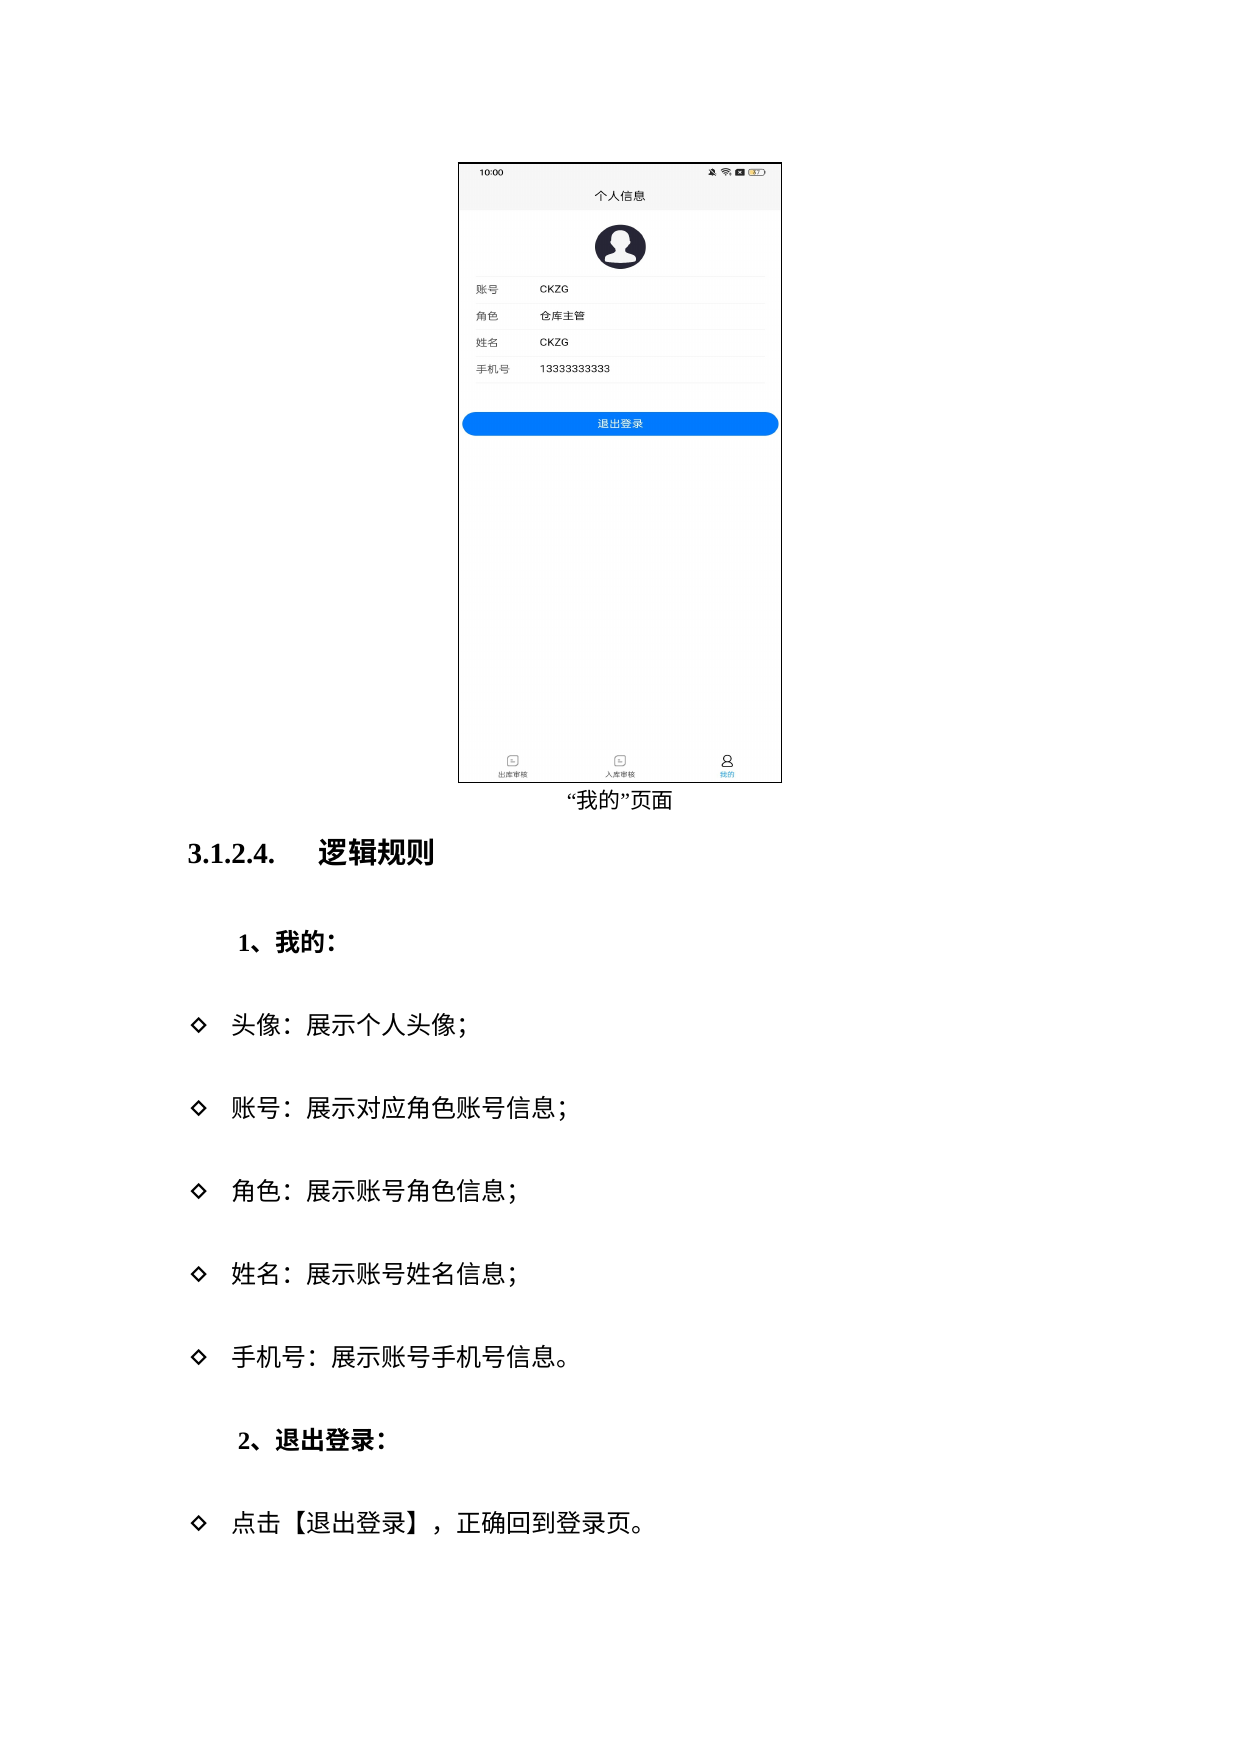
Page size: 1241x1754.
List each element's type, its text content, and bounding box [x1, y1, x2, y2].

text 2、退出登录： [187, 1406, 1053, 1471]
text 1、我的： [187, 908, 1053, 973]
list 角色：展示账号角色信息； [187, 1157, 1053, 1222]
list 点击【退出登录】，正确回到登录页。 [187, 1489, 1053, 1554]
list 头像：展示个人头像； [187, 991, 1053, 1056]
list 账号：展示对应角色账号信息； [187, 1074, 1053, 1139]
subtitle 逻辑规则 [187, 818, 1053, 883]
text “我的”页面 [187, 783, 1053, 815]
list 姓名：展示账号姓名信息； [187, 1240, 1053, 1305]
list 手机号：展示账号手机号信息。 [187, 1323, 1053, 1388]
picture [459, 164, 781, 782]
